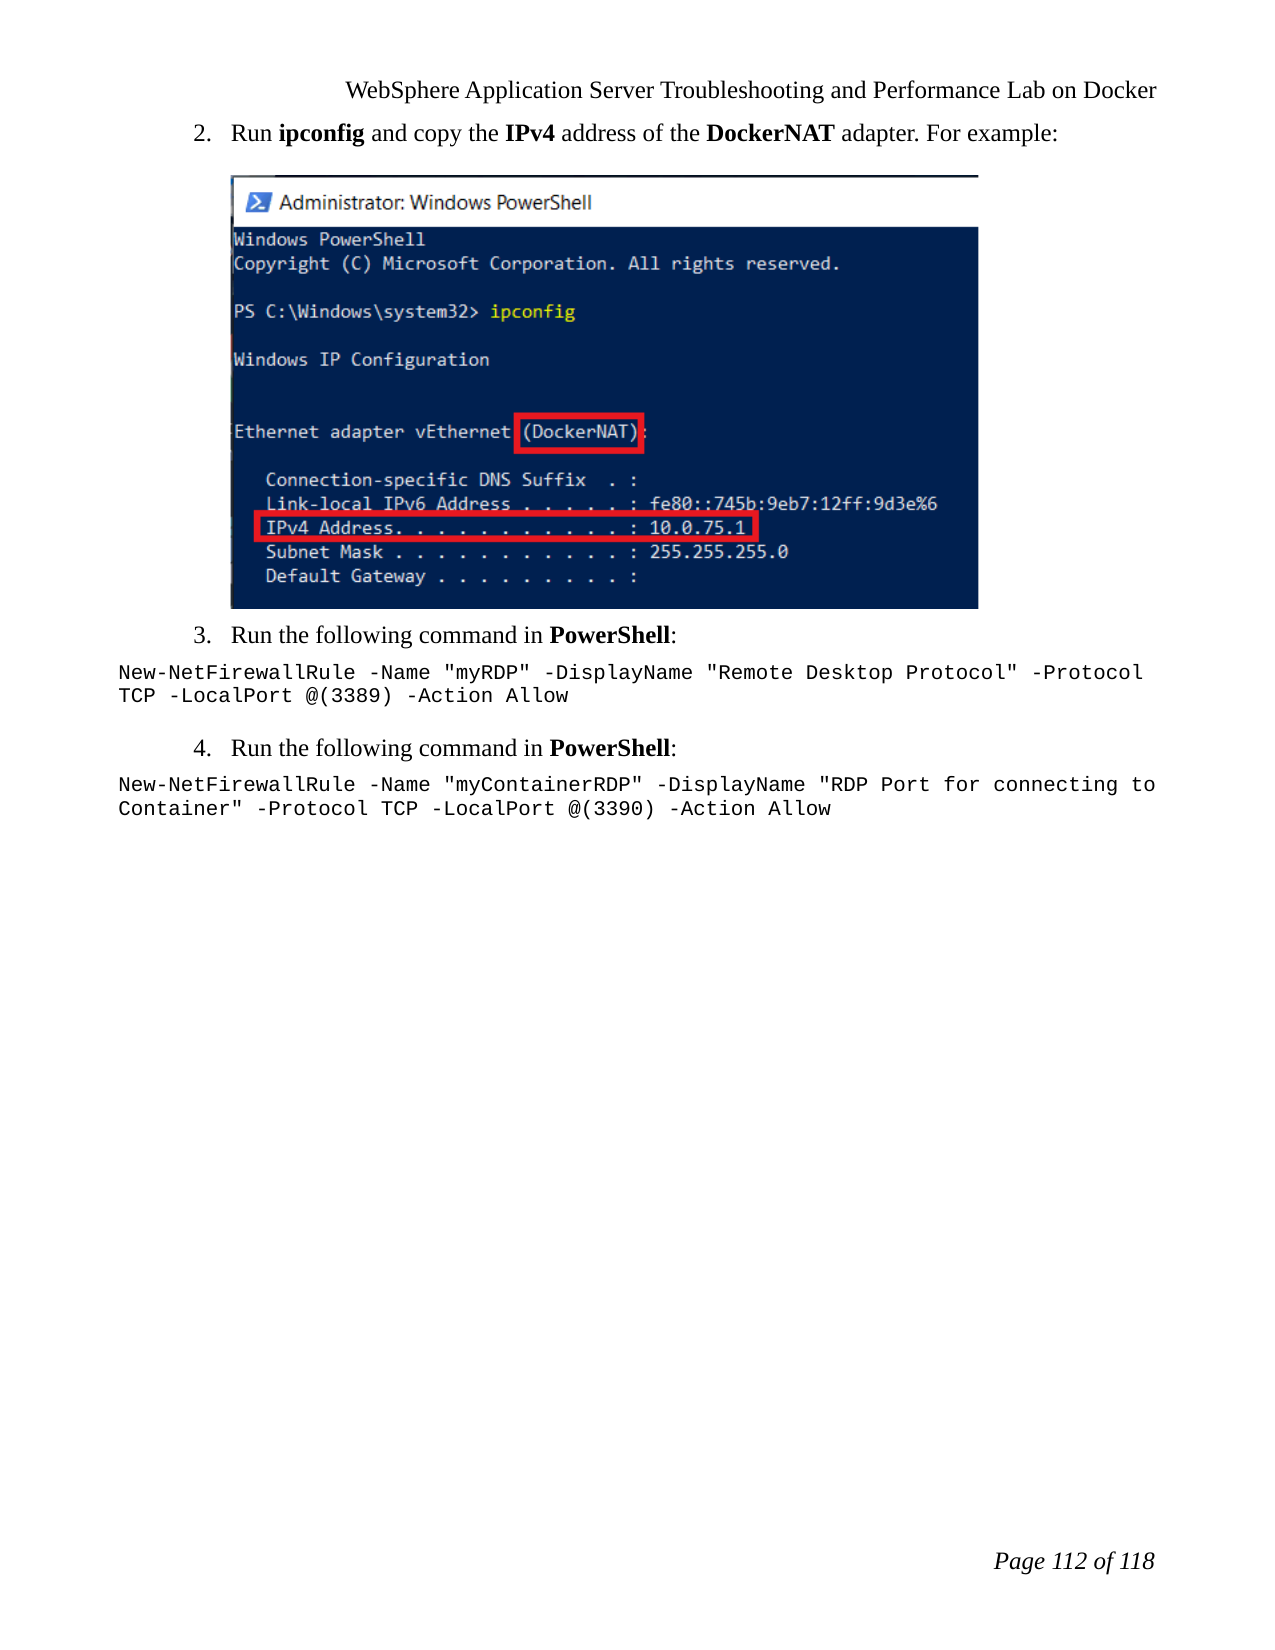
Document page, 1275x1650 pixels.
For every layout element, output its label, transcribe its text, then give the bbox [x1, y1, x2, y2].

list Run the following command in PowerShell: [193, 733, 1157, 762]
picture [230, 175, 979, 609]
list Run the following command in PowerShell: [193, 621, 1157, 649]
text New-NetFirewallRule -Name "myContainerRDP" -DisplayName "RDP Port for connecting to Container" -Protocol TCP -LocalPort @(3390) -Action Allow [118, 774, 1157, 845]
text New-NetFirewallRule -Name "myRDP" -DisplayName "Remote Desktop Protocol" -Protocol TCP -LocalPort @(3389) -Action Allow [118, 662, 1157, 733]
